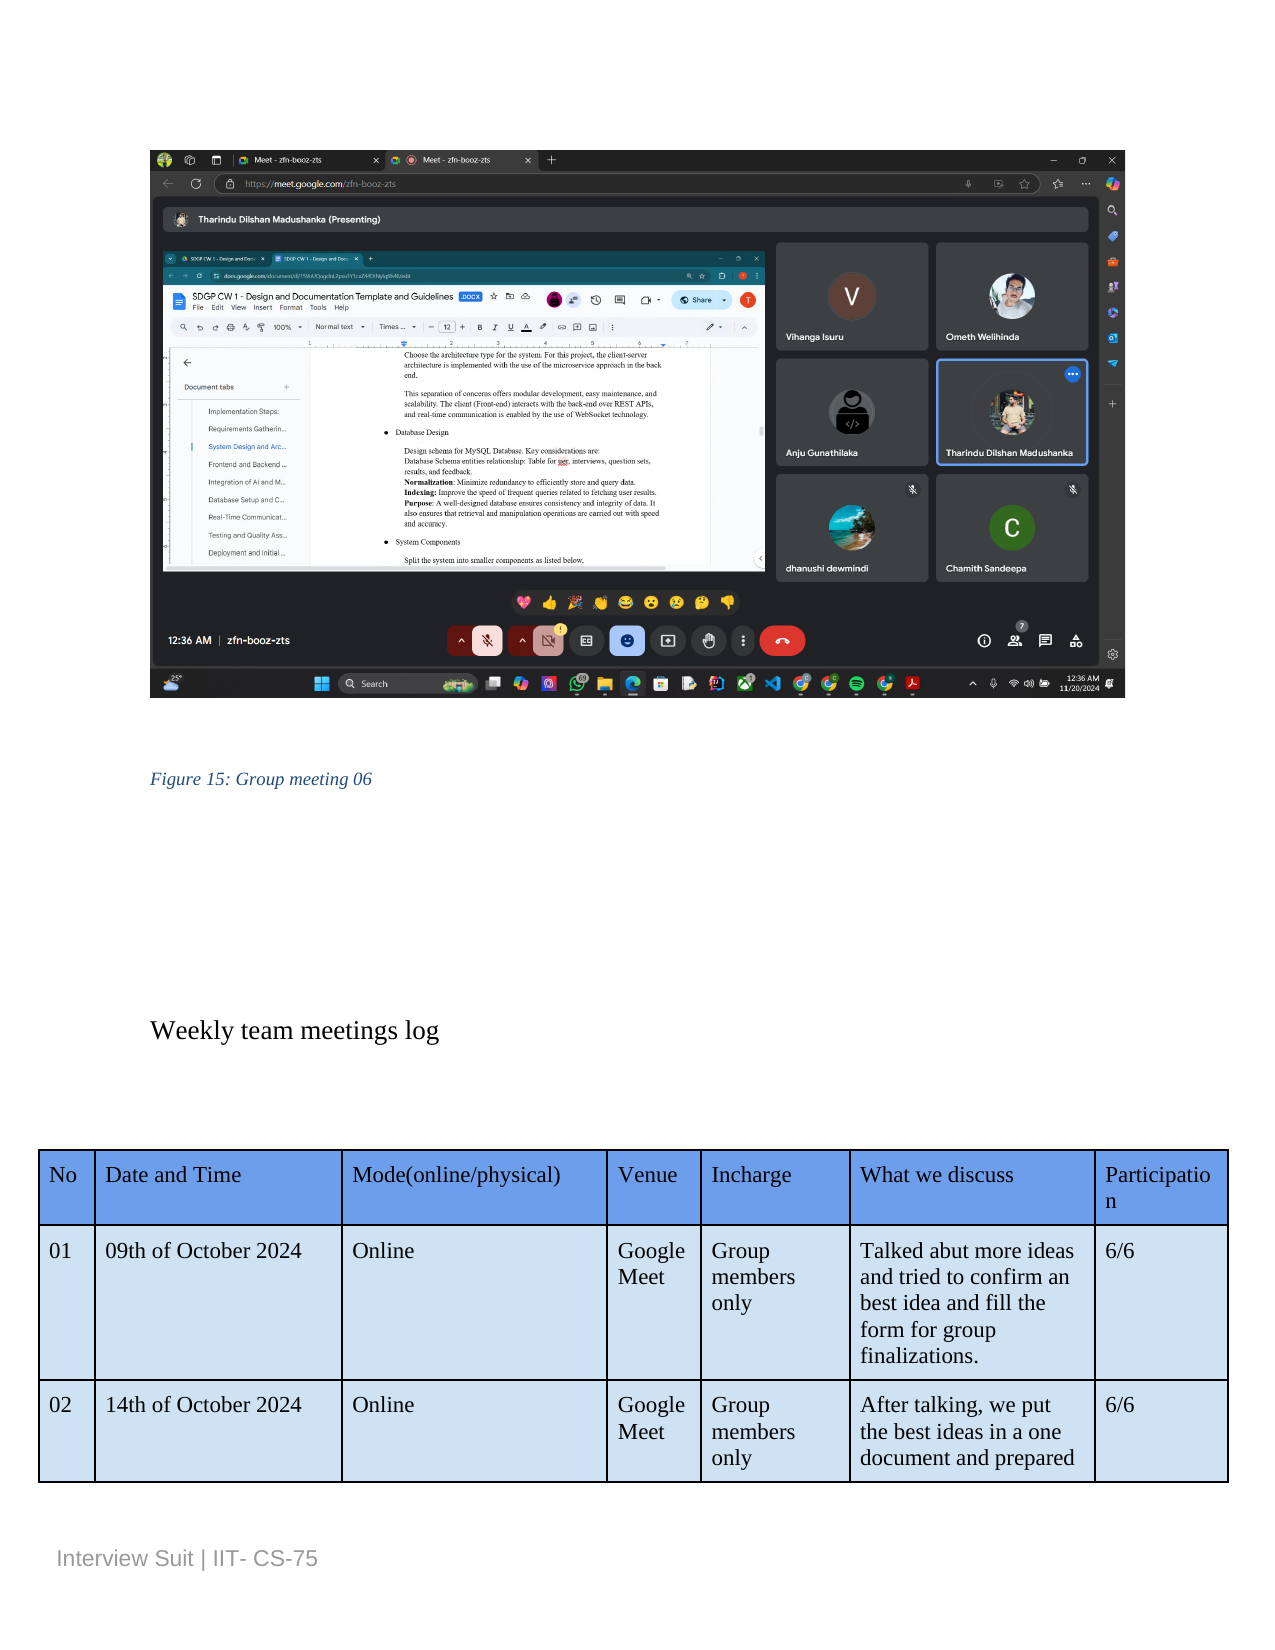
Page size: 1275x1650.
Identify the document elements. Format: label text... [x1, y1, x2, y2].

picture [150, 150, 1125, 698]
text Weekly team meetings log [150, 1014, 1144, 1045]
